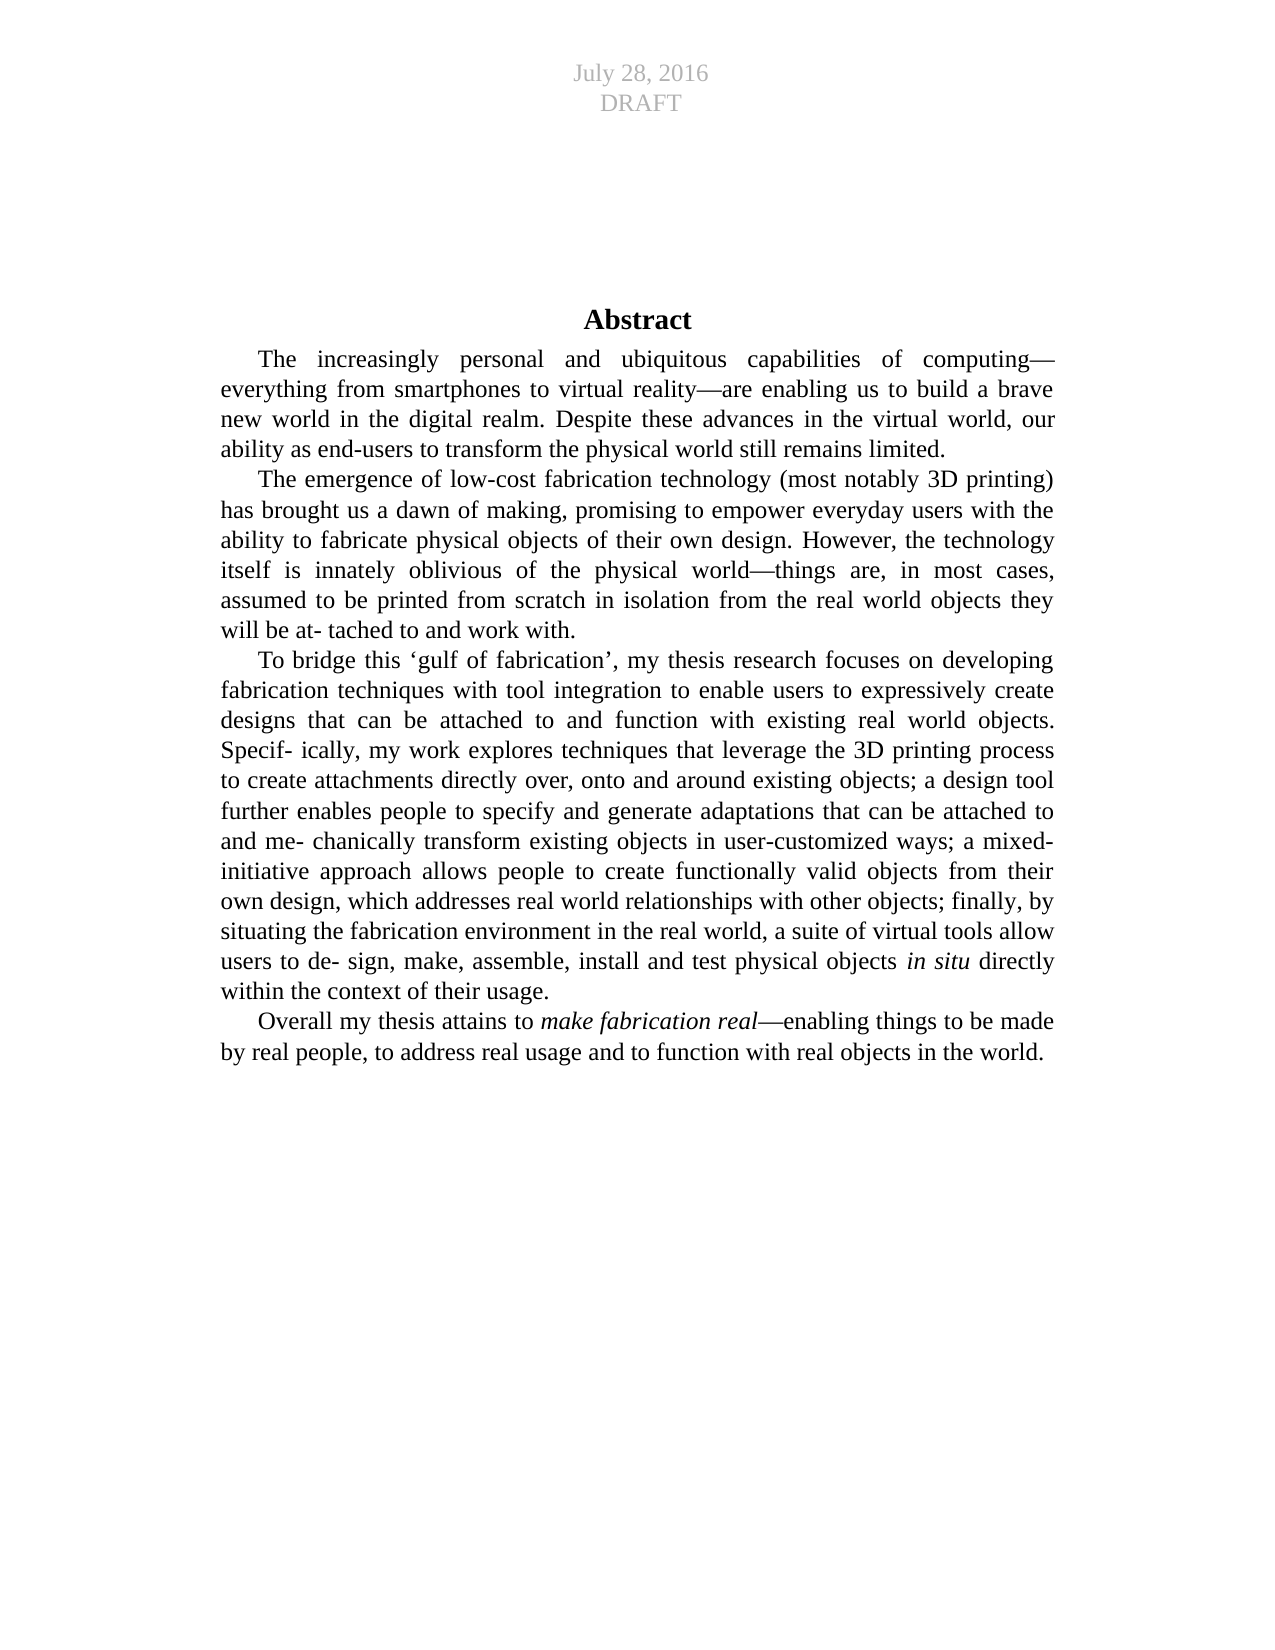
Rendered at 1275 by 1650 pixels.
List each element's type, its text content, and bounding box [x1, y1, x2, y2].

text Abstract [282, 302, 993, 335]
text Overall my thesis attains to make fabrication real—enabling things to be made by real people, to address real usage and to function with real objects in the world. [220, 1006, 1055, 1065]
text The emergence of low-cost fabrication technology (most notably 3D printing) has brought us a dawn of making, promising to empower everyday users with the ability to fabricate physical objects of their own design. However, the technology itself is innately oblivious of the physical world—things are, in most cases, assumed to be printed from scratch in isolation from the real world objects they will be at- tached to and work with. [220, 464, 1055, 644]
text The increasingly personal and ubiquitous capabilities of computing—everything from smartphones to virtual reality—are enabling us to build a brave new world in the digital realm. Despite these advances in the virtual world, our ability as end-users to transform the physical world still remains limited. [220, 344, 1055, 463]
text To bridge this ‘gulf of fabrication’, my thesis research focuses on developing fabrication techniques with tool integration to enable users to expressively create designs that can be attached to and function with existing real world objects. Specif- ically, my work explores techniques that leverage the 3D printing process to create attachments directly over, onto and around existing objects; a design tool further enables people to specify and generate adaptations that can be attached to and me- chanically transform existing objects in user-customized ways; a mixed-initiative approach allows people to create functionally valid objects from their own design, which addresses real world relationships with other objects; finally, by situating the fabrication environment in the real world, a suite of virtual tools allow users to de- sign, make, assemble, install and test physical objects in situ directly within the context of their usage. [220, 645, 1055, 1005]
